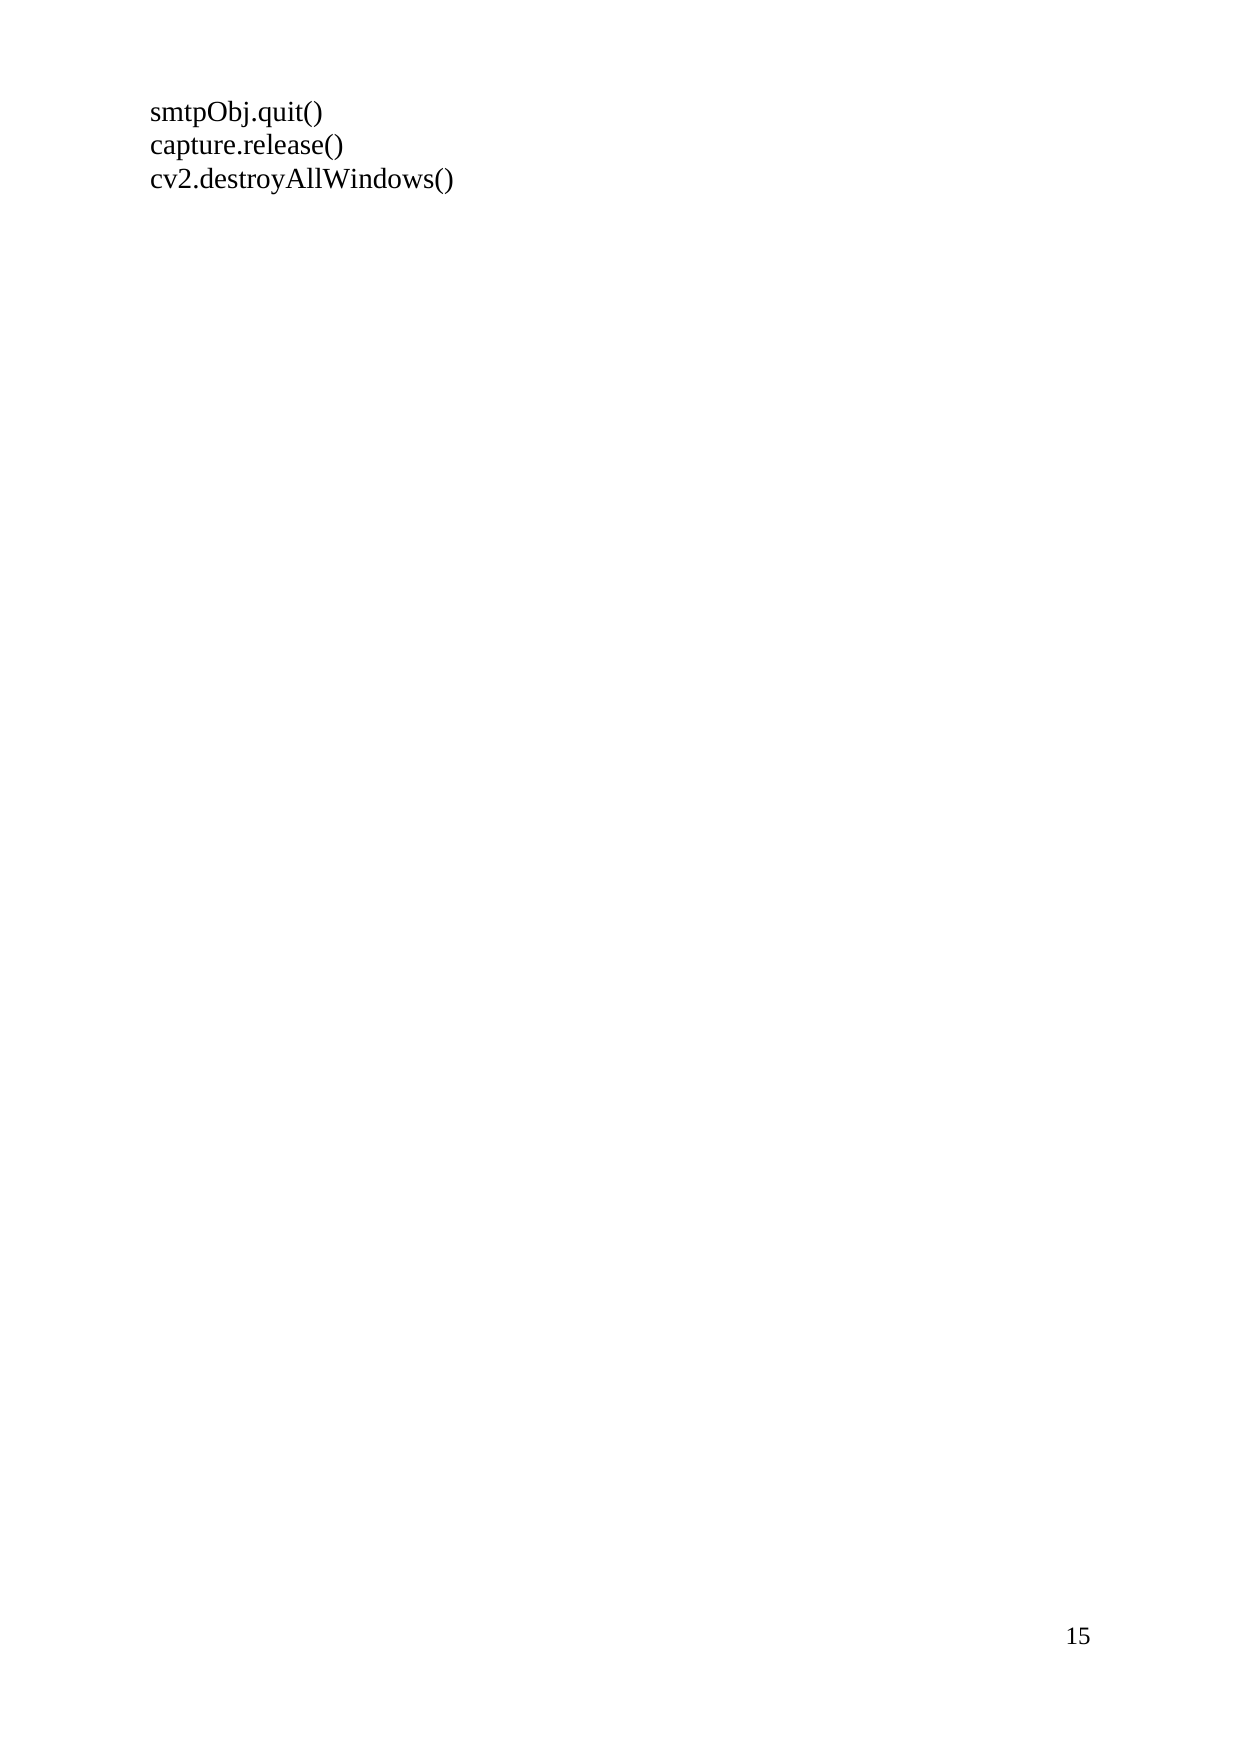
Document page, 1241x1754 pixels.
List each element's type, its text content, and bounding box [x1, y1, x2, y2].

text cv2.destroyAllWindows() [150, 161, 1090, 194]
text capture.release() [150, 127, 1090, 161]
text smtpObj.quit() [150, 94, 1090, 127]
